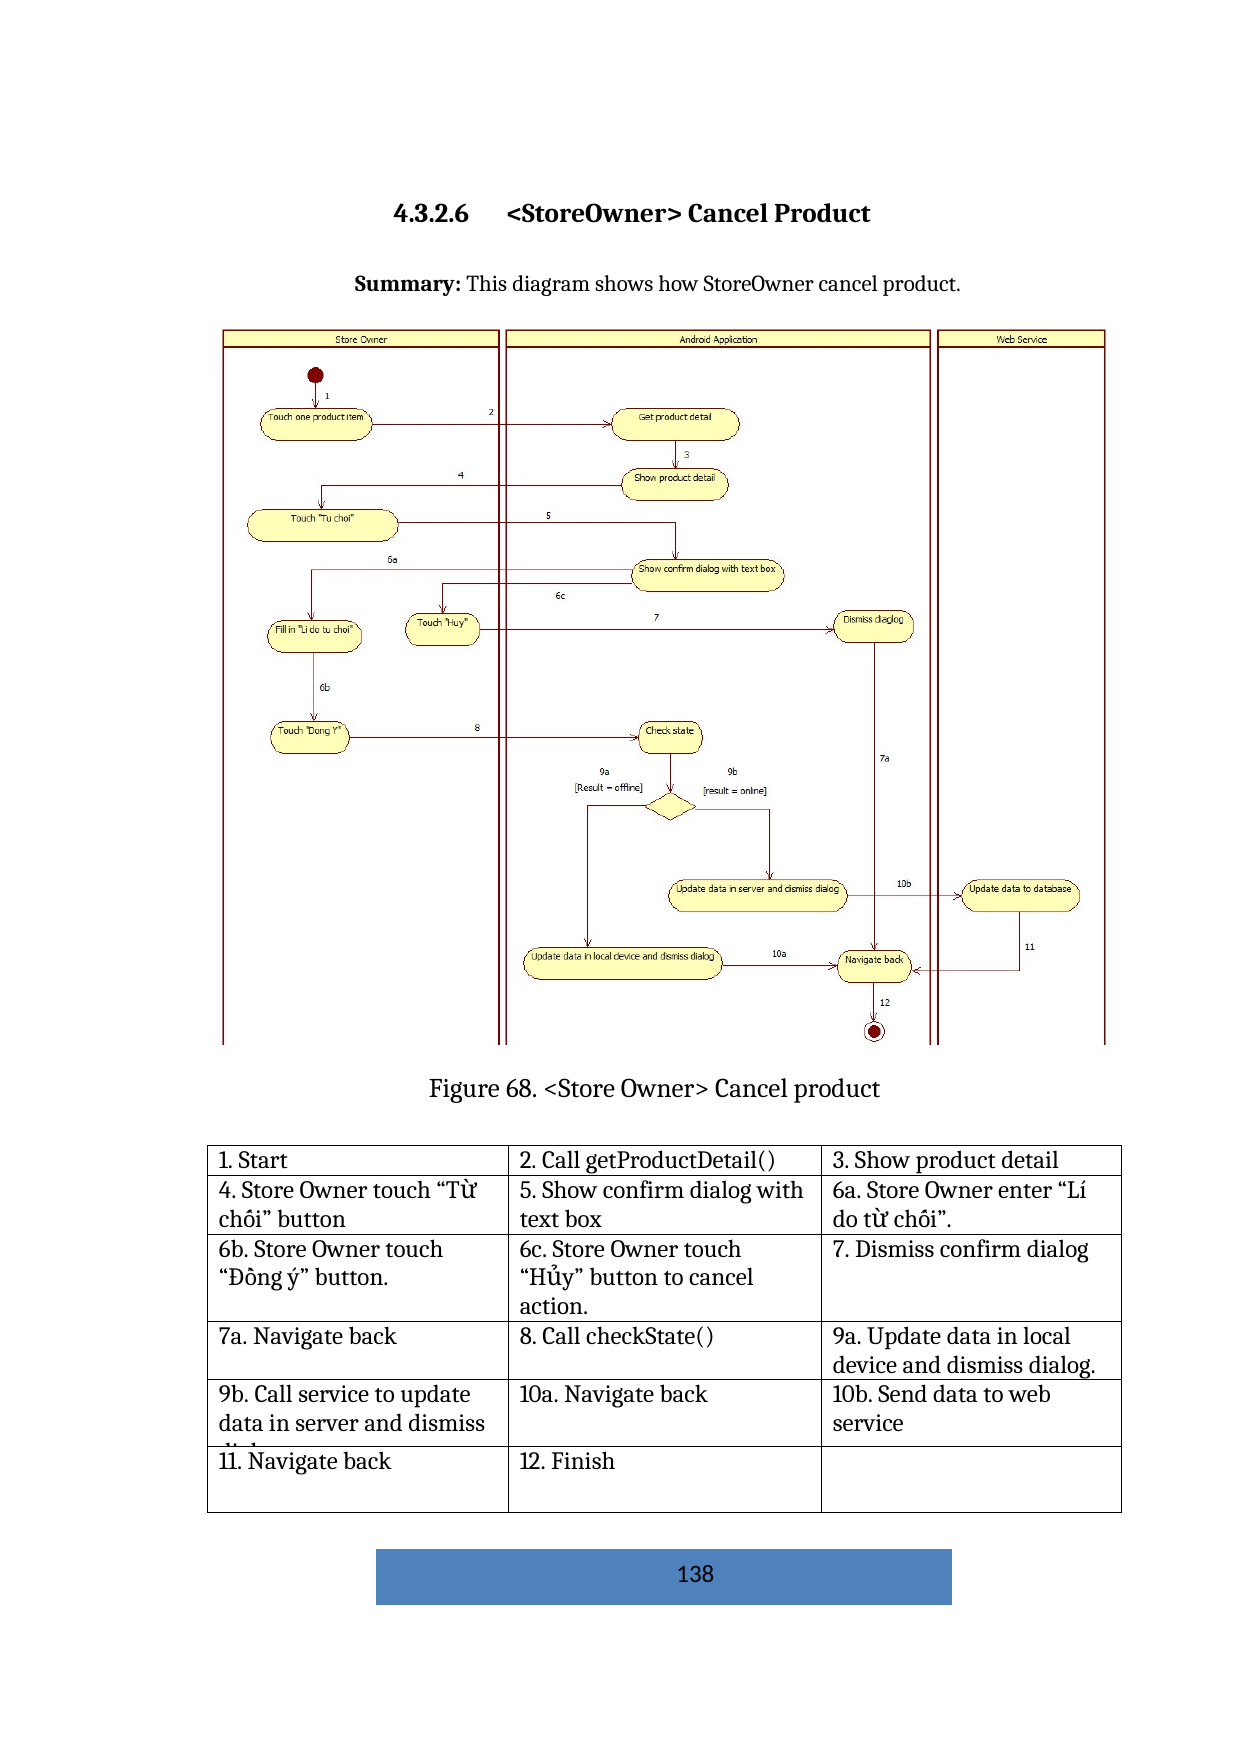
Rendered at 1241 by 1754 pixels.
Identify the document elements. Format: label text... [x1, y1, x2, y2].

table_cell 10b. Send data to web service [822, 1380, 1121, 1446]
table_cell [822, 1447, 1121, 1512]
table_cell 7a. Navigate back [208, 1322, 508, 1379]
table_cell 7. Dismiss confirm dialog [822, 1235, 1121, 1321]
table_cell 6a. Store Owner enter “Lí do từ chối”. [822, 1176, 1121, 1233]
table_cell 10a. Navigate back [509, 1380, 821, 1446]
picture [207, 313, 1122, 1061]
table_cell 11. Navigate back [208, 1447, 508, 1512]
table_cell 4. Store Owner touch “Từ chối” button [208, 1176, 508, 1233]
text Summary: This diagram shows how StoreOwner cancel product. [281, 270, 1122, 297]
subtitle <StoreOwner> Cancel Product [393, 198, 1122, 229]
table_cell 9b. Call service to update data in server and dismiss dialog. [208, 1380, 508, 1446]
table_cell 12. Finish [509, 1447, 821, 1512]
table_cell 8. Call checkState() [509, 1322, 821, 1379]
table_cell 6b. Store Owner touch “Đồng ý” button. [208, 1235, 508, 1321]
table_header 2. Call getProductDetail() [509, 1146, 821, 1175]
table_cell 5. Show confirm dialog with text box [509, 1176, 821, 1233]
table_header 3. Show product detail [822, 1146, 1121, 1175]
table_header 1. Start [208, 1146, 508, 1175]
table_cell 6c. Store Owner touch “Hủy” button to cancel action. [509, 1235, 821, 1321]
table_cell 9a. Update data in local device and dismiss dialog. [822, 1322, 1121, 1379]
